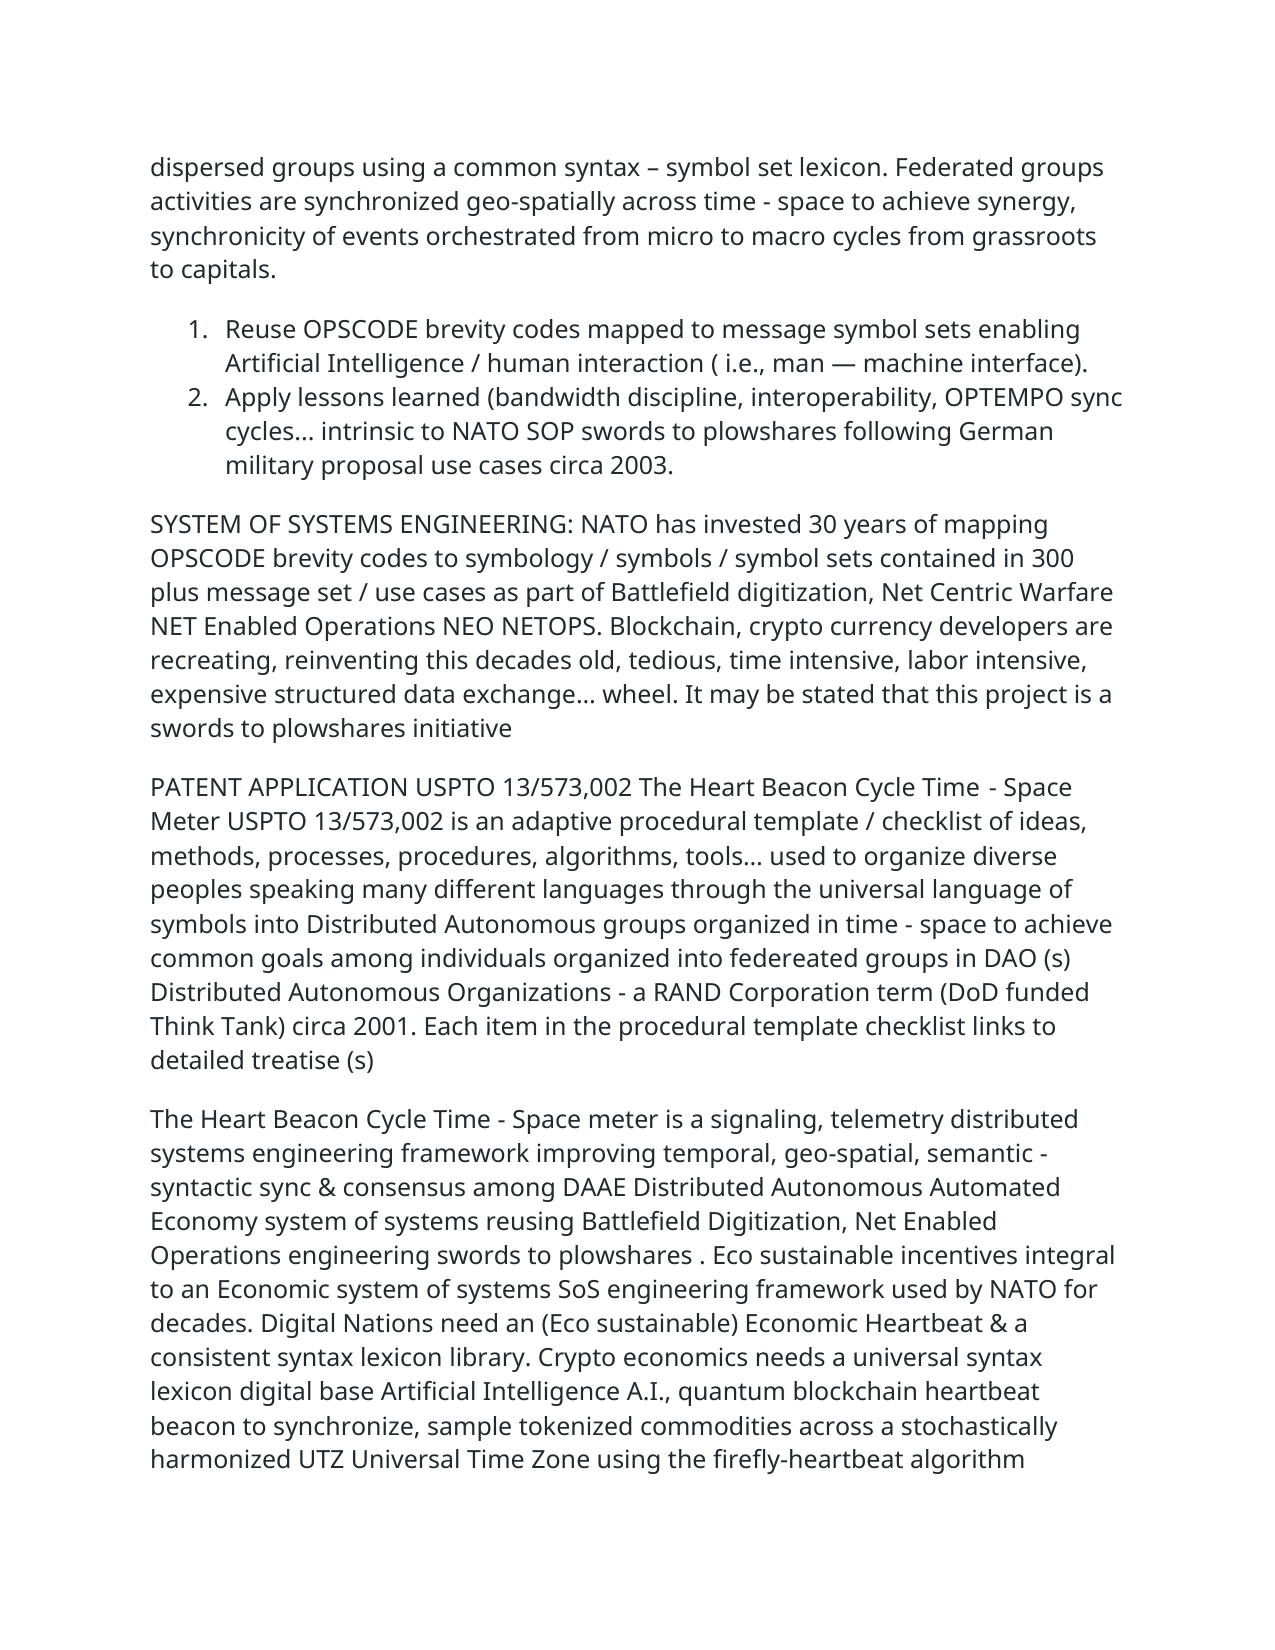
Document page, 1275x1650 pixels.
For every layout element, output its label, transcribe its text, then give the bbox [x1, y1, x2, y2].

text The Heart Beacon Cycle Time - Space meter is a signaling, telemetry distributed systems engineering framework improving temporal, geo-spatial, semantic - syntactic sync & consensus among DAAE Distributed Autonomous Automated Economy system of systems reusing Battlefield Digitization, Net Enabled Operations engineering swords to plowshares . Eco sustainable incentives integral to an Economic system of systems SoS engineering framework used by NATO for decades. Digital Nations need an (Eco sustainable) Economic Heartbeat & a consistent syntax lexicon library. Crypto economics needs a universal syntax lexicon digital base Artificial Intelligence A.I., quantum blockchain heartbeat beacon to synchronize, sample tokenized commodities across a stochastically harmonized UTZ Universal Time Zone using the firefly-heartbeat algorithm [150, 1102, 1125, 1476]
text SYSTEM OF SYSTEMS ENGINEERING: NATO has invested 30 years of mapping OPSCODE brevity codes to symbology / symbols / symbol sets contained in 300 plus message set / use cases as part of Battlefield digitization, Net Centric Warfare NET Enabled Operations NEO NETOPS. Blockchain, crypto currency developers are recreating, reinventing this decades old, tedious, time intensive, labor intensive, expensive structured data exchange… wheel. It may be stated that this project is a swords to plowshares initiative [150, 507, 1125, 745]
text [150, 150, 1125, 286]
list Reuse OPSCODE brevity codes mapped to message symbol sets enabling Artificial Intelligence / human interaction ( i.e., man — machine interface). [187, 311, 1125, 379]
text PATENT APPLICATION USPTO 13/573,002 The Heart Beacon Cycle Time - Space Meter USPTO 13/573,002 is an adaptive procedural template / checklist of ideas, methods, processes, procedures, algorithms, tools… used to organize diverse peoples speaking many different languages through the universal language of symbols into Distributed Autonomous groups organized in time - space to achieve common goals among individuals organized into federeated groups in DAO (s) Distributed Autonomous Organizations - a RAND Corporation term (DoD funded Think Tank) circa 2001. Each item in the procedural template checklist links to detailed treatise (s) [150, 770, 1125, 1077]
list Apply lessons learned (bandwidth discipline, interoperability, OPTEMPO sync cycles... intrinsic to NATO SOP swords to plowshares following German military proposal use cases circa 2003. [187, 379, 1125, 482]
